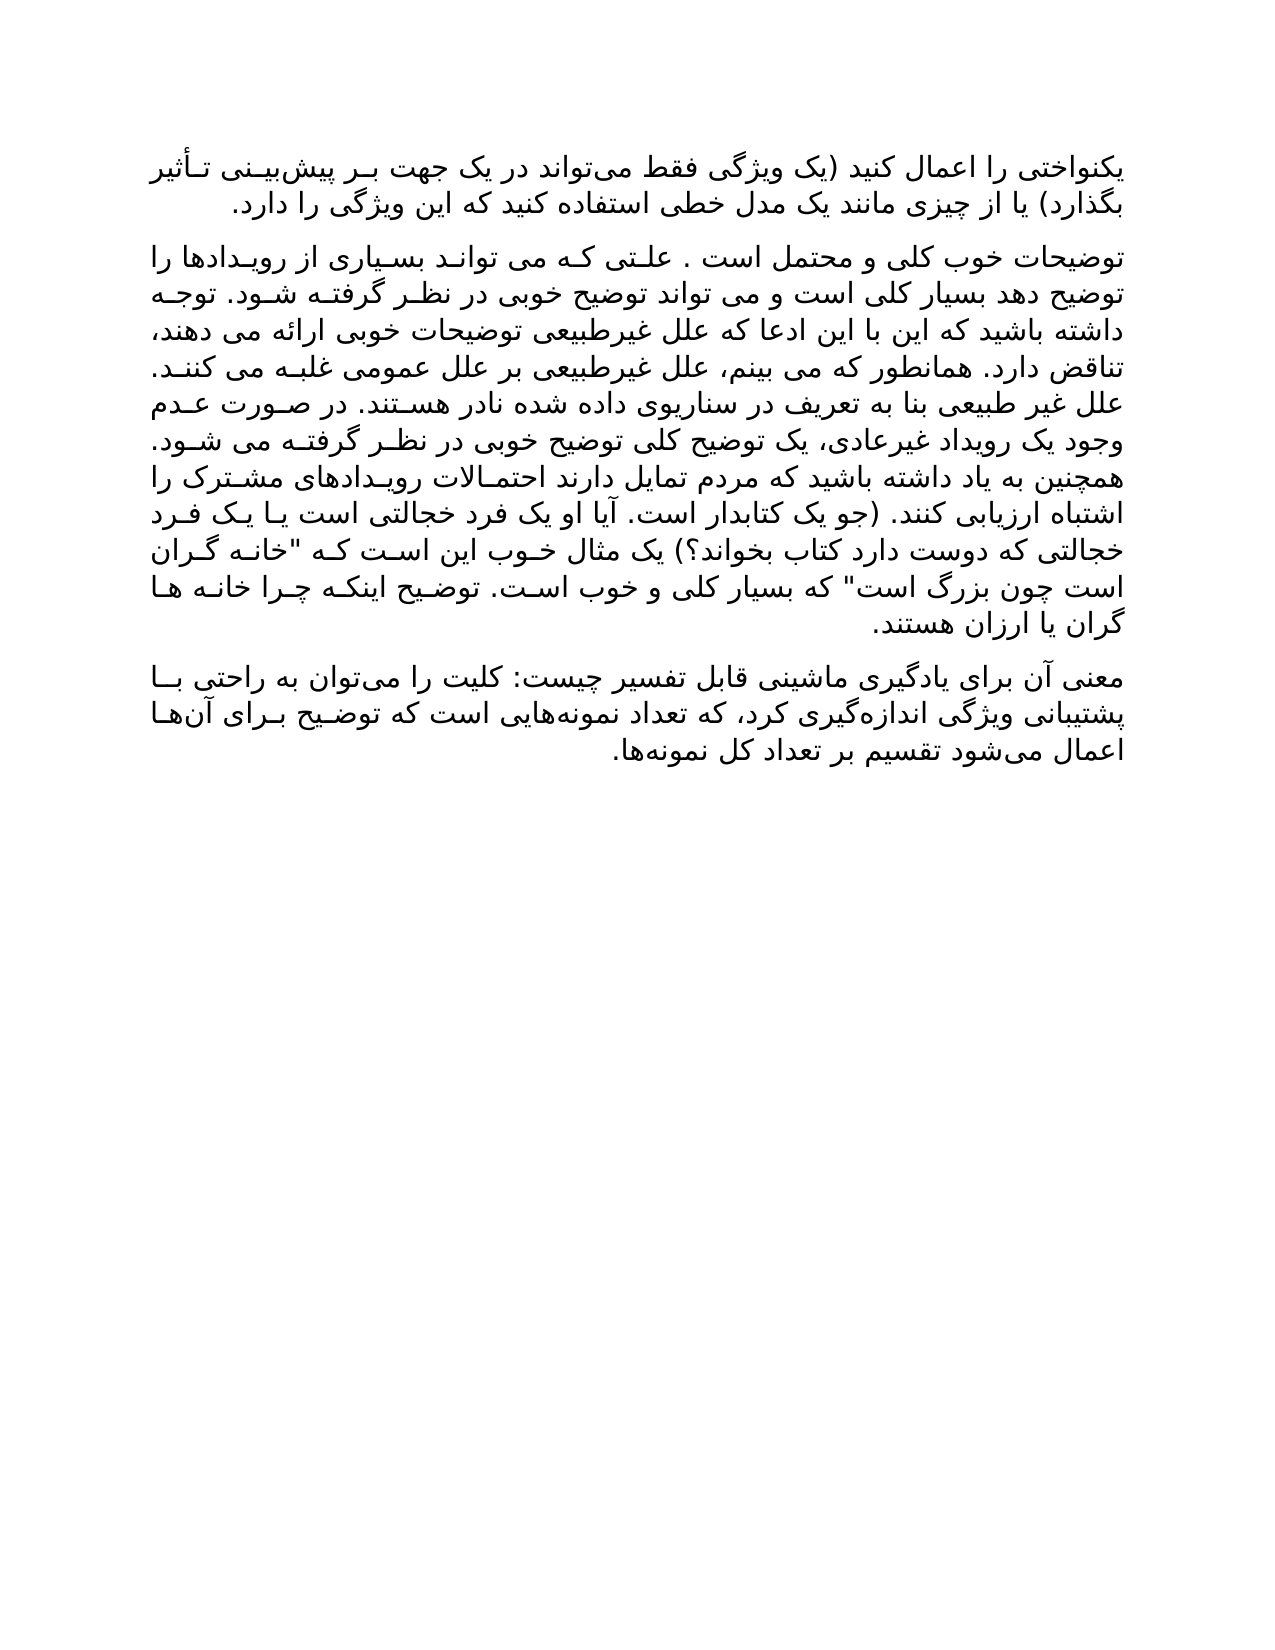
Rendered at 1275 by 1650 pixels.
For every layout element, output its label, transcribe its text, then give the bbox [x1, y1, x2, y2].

text توضیحات خوب کلی و محتمل است . علتی که می تواند بسیاری از رویدادها را توضیح دهد بسیار کلی است و می تواند توضیح خوبی در نظر گرفته شود. توجه داشته باشید که این با این ادعا که علل غیرطبیعی توضیحات خوبی ارائه می دهند، تناقض دارد. همانطور که می بینم، علل غیرطبیعی بر علل عمومی غلبه می کنند. علل غیر طبیعی بنا به تعریف در سناریوی داده شده نادر هستند. در صورت عدم وجود یک رویداد غیرعادی، یک توضیح کلی توضیح خوبی در نظر گرفته می شود. همچنین به یاد داشته باشید که مردم تمایل دارند احتمالات رویدادهای مشترک را اشتباه ارزیابی کنند. (جو یک کتابدار است. آیا او یک فرد خجالتی است یا یک فرد خجالتی که دوست دارد کتاب بخواند؟) یک مثال خوب این است که "خانه گران است چون بزرگ است" که بسیار کلی و خوب است. توضیح اینکه چرا خانه ها گران یا ارزان هستند. [150, 240, 1125, 641]
text معنی آن برای یادگیری ماشینی قابل تفسیر چیست: کلیت را می‌توان به راحتی با پشتیبانی ویژگی اندازه‌گیری کرد، که تعداد نمونه‌هایی است که توضیح برای آن‌ها اعمال می‌شود تقسیم بر تعداد کل نمونه‌ها. [150, 660, 1125, 767]
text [150, 150, 1125, 221]
